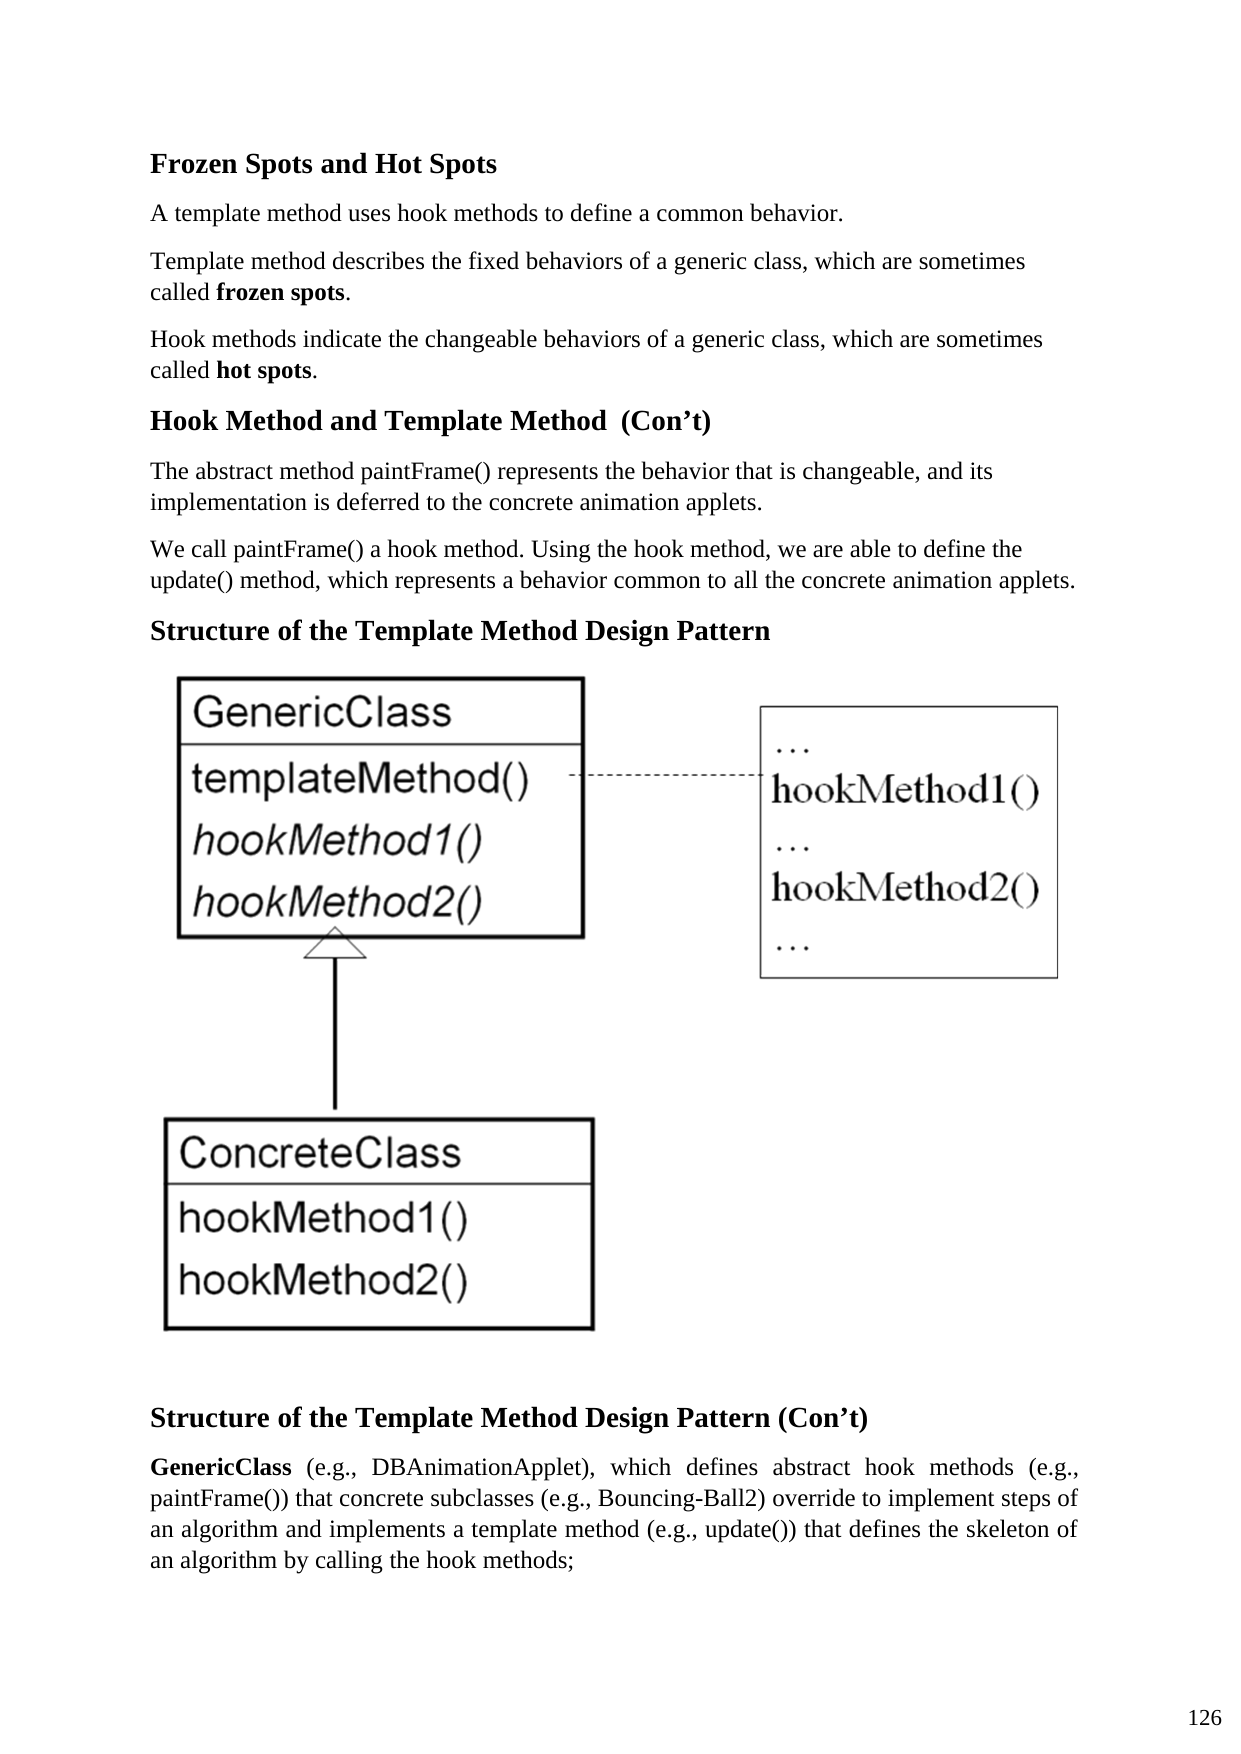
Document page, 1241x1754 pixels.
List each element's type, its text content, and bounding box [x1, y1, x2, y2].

text Structure of the Template Method Design Pattern (Con’t) [150, 1400, 1226, 1433]
text GenericClass (e.g., DBAnimationApplet), which defines abstract hook methods (e.g., paintFrame()) that concrete subclasses (e.g., Bouncing-Ball2) override to implement steps of an algorithm and implements a template method (e.g., update()) that defines the skeleton of an algorithm by calling the hook methods; [150, 1452, 1079, 1573]
text A template method uses hook methods to define a common behavior. [150, 198, 1226, 227]
subtitle Structure of the Template Method Design Pattern [150, 613, 1226, 647]
picture [162, 675, 1059, 1332]
text Hook methods indicate the changeable behaviors of a generic class, which are sometimes called hot spots. [150, 324, 1045, 384]
subtitle Hook Method and Template Method (Con’t) [150, 403, 1226, 437]
text The abstract method paintFrame() represents the behavior that is changeable, and its implementation is deferred to the concrete animation applets. [150, 456, 1089, 516]
text We call paintFrame() a hook method. Using the hook method, we are able to define the update() method, which represents a behavior common to all the concrete animation applets. [150, 534, 1089, 594]
text Template method describes the fixed behaviors of a generic class, which are sometimes called frozen spots. [150, 246, 1069, 306]
subtitle Frozen Spots and Hot Spots [150, 146, 1226, 179]
